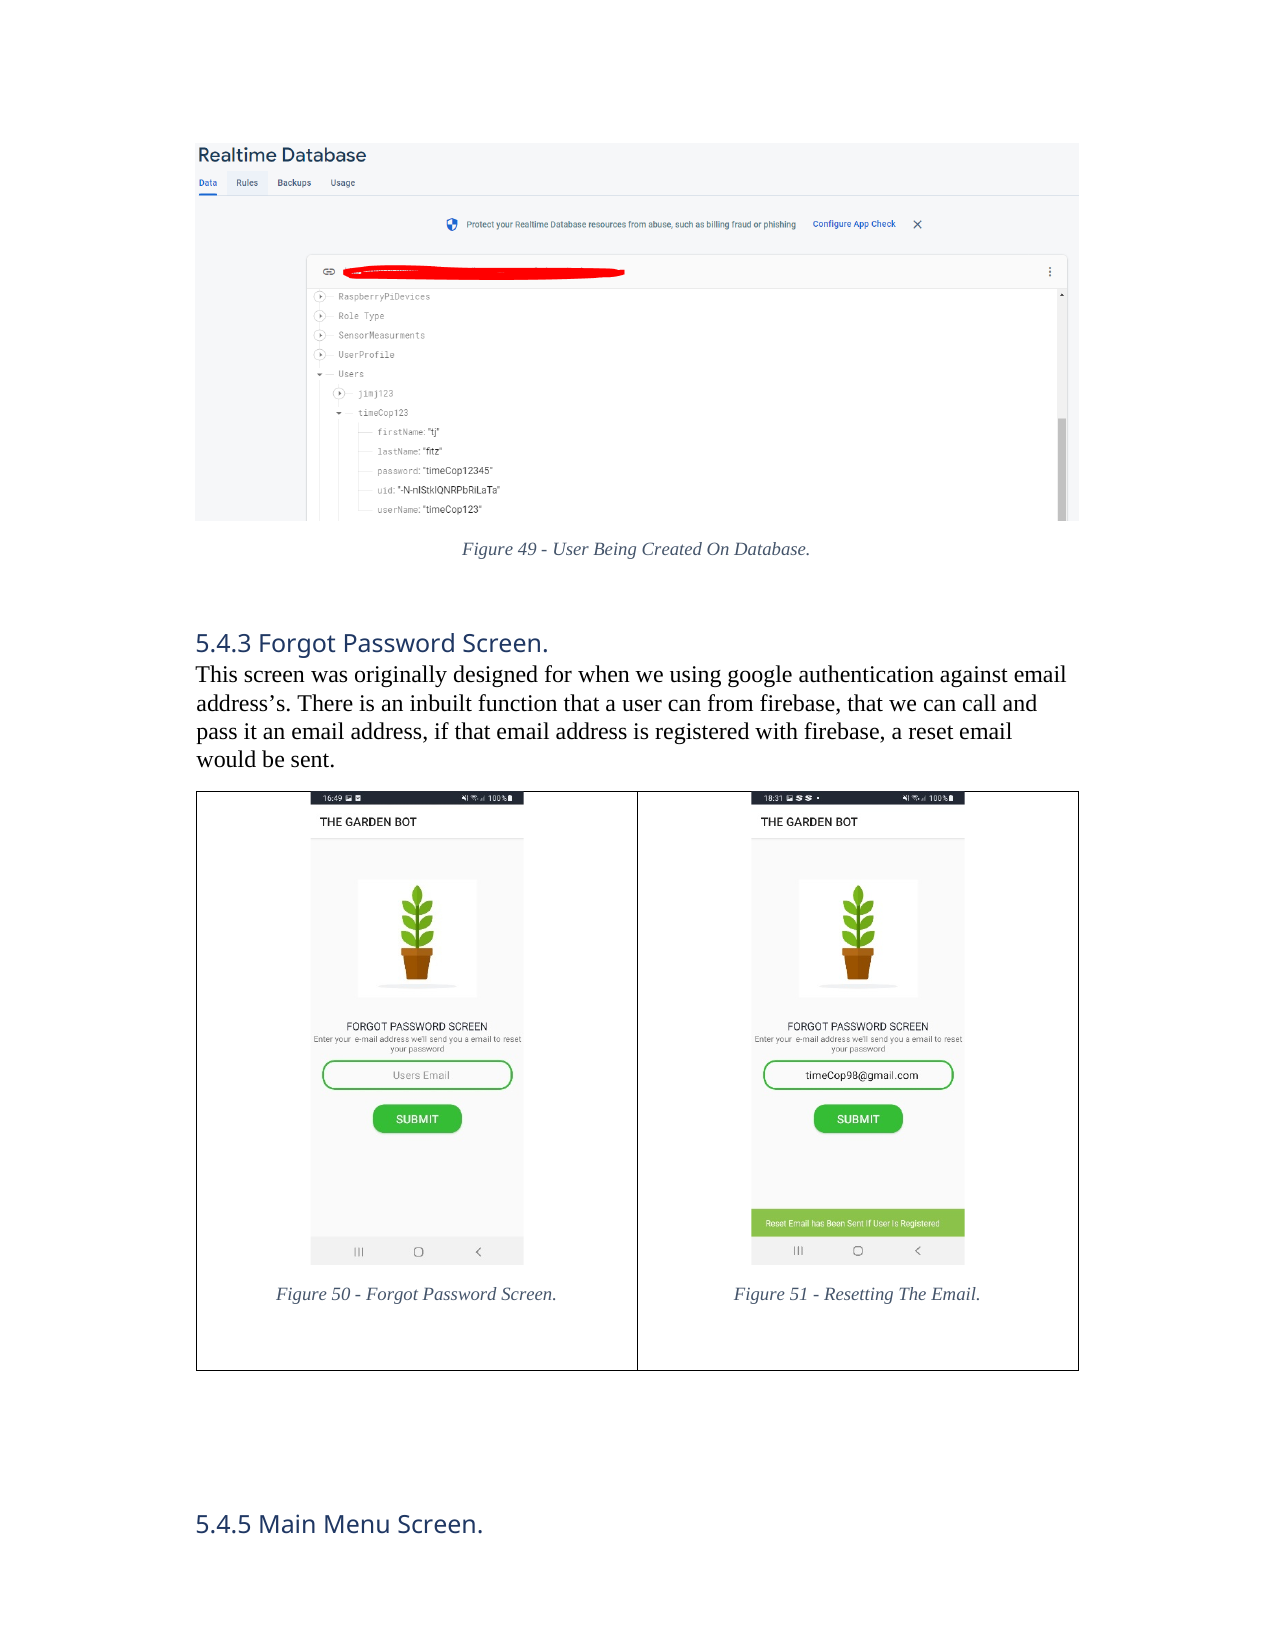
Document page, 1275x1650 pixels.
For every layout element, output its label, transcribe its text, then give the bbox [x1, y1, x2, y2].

picture [310, 791, 524, 1265]
picture [751, 791, 965, 1265]
table_header Figure 50 - Forgot Password Screen. [197, 792, 637, 1370]
subtitle 5.4.3 Forgot Password Screen. [195, 626, 1079, 659]
text This screen was originally designed for when we using google authentication against email address’s. There is an inbuilt function that a user can from firebase, that we can call and pass it an email address, if that email address is registered with firebase, a reset email would be sent. [195, 661, 1079, 773]
subtitle 5.4.5 Main Menu Screen. [195, 1507, 1079, 1541]
picture [195, 143, 1079, 521]
